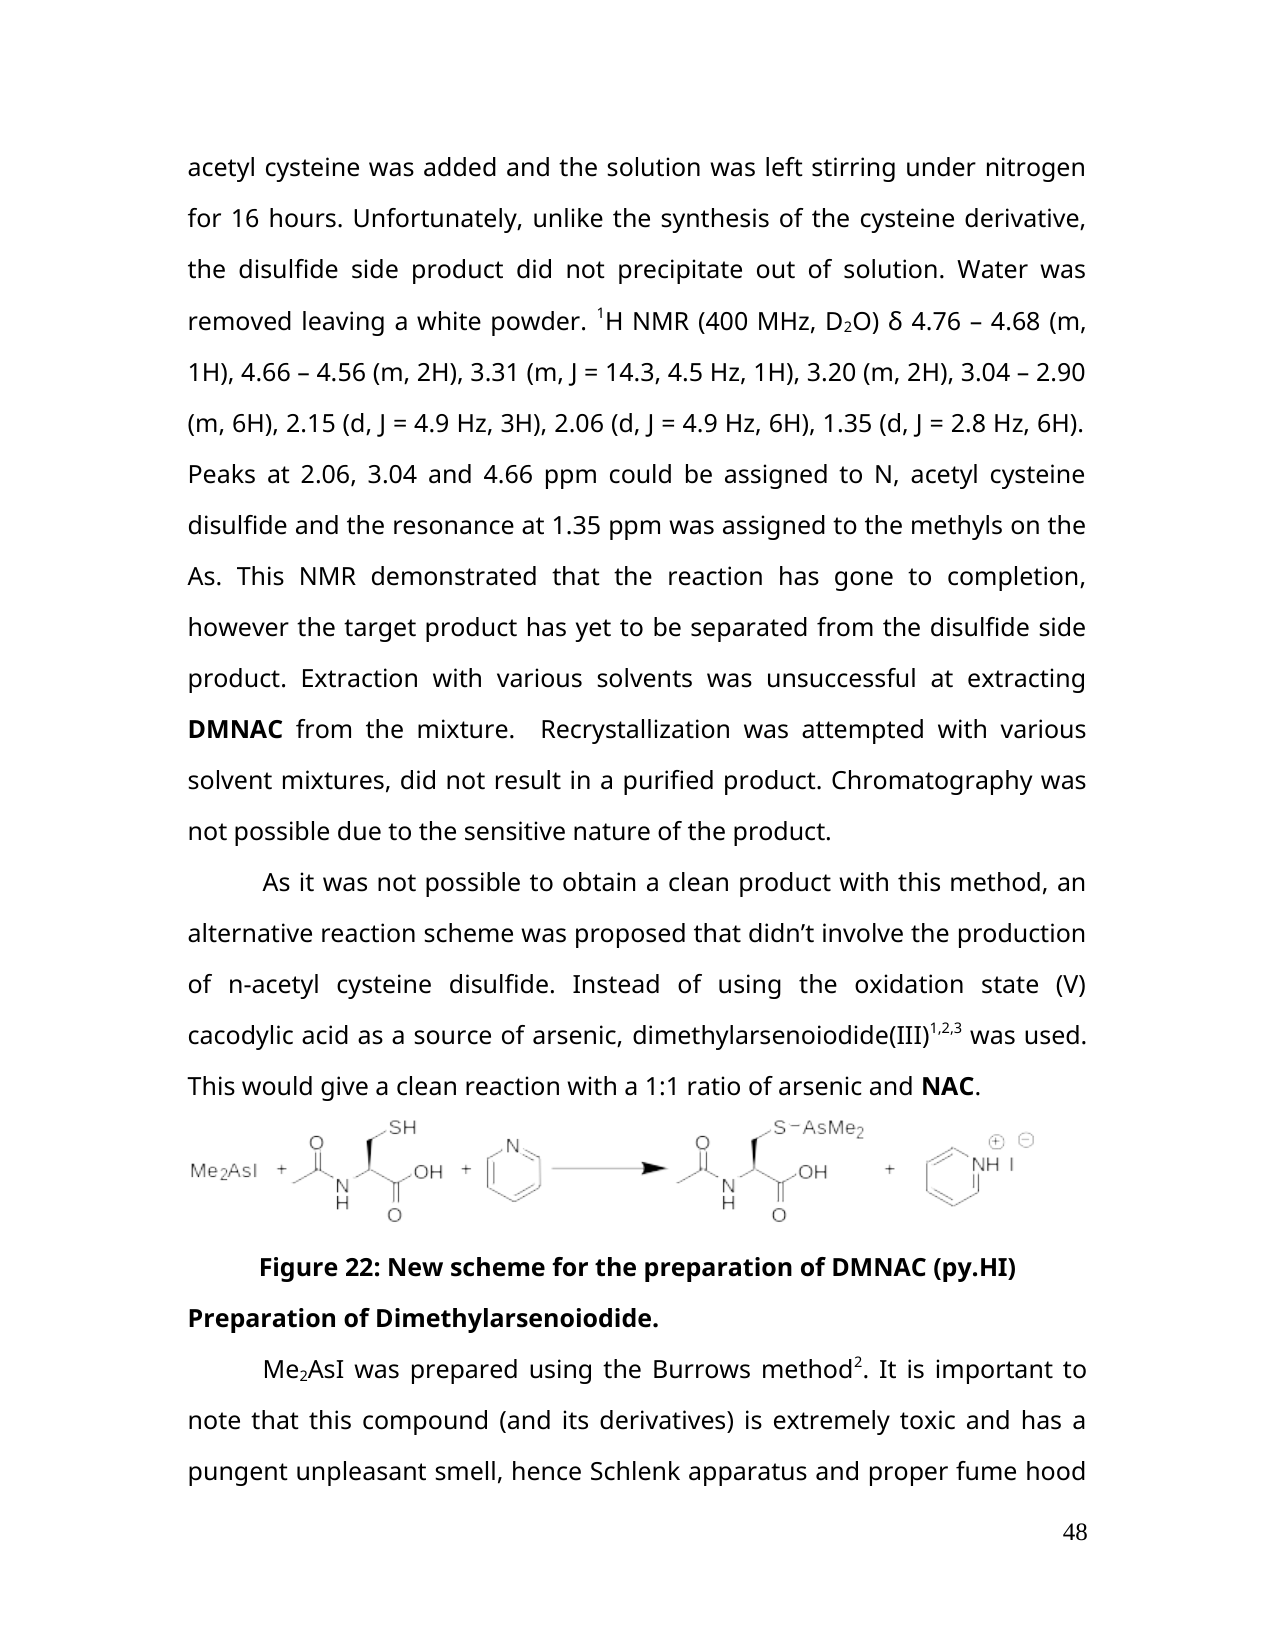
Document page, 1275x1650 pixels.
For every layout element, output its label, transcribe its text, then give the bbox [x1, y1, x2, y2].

text As it was not possible to obtain a clean product with this method, an alternative reaction scheme was proposed that didn’t involve the production of n-acetyl cysteine disulfide. Instead of using the oxidation state (V) cacodylic acid as a source of arsenic, dimethylarsenoiodide(III)1,2,3 was used. This would give a clean reaction with a 1:1 ratio of arsenic and NAC. [187, 864, 1087, 1103]
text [187, 150, 1087, 848]
text Preparation of Dimethylarsenoiodide. [187, 1301, 1087, 1335]
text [187, 1352, 1087, 1488]
text Figure 22: New scheme for the preparation of DMNAC (py.HI) [187, 1250, 1087, 1284]
